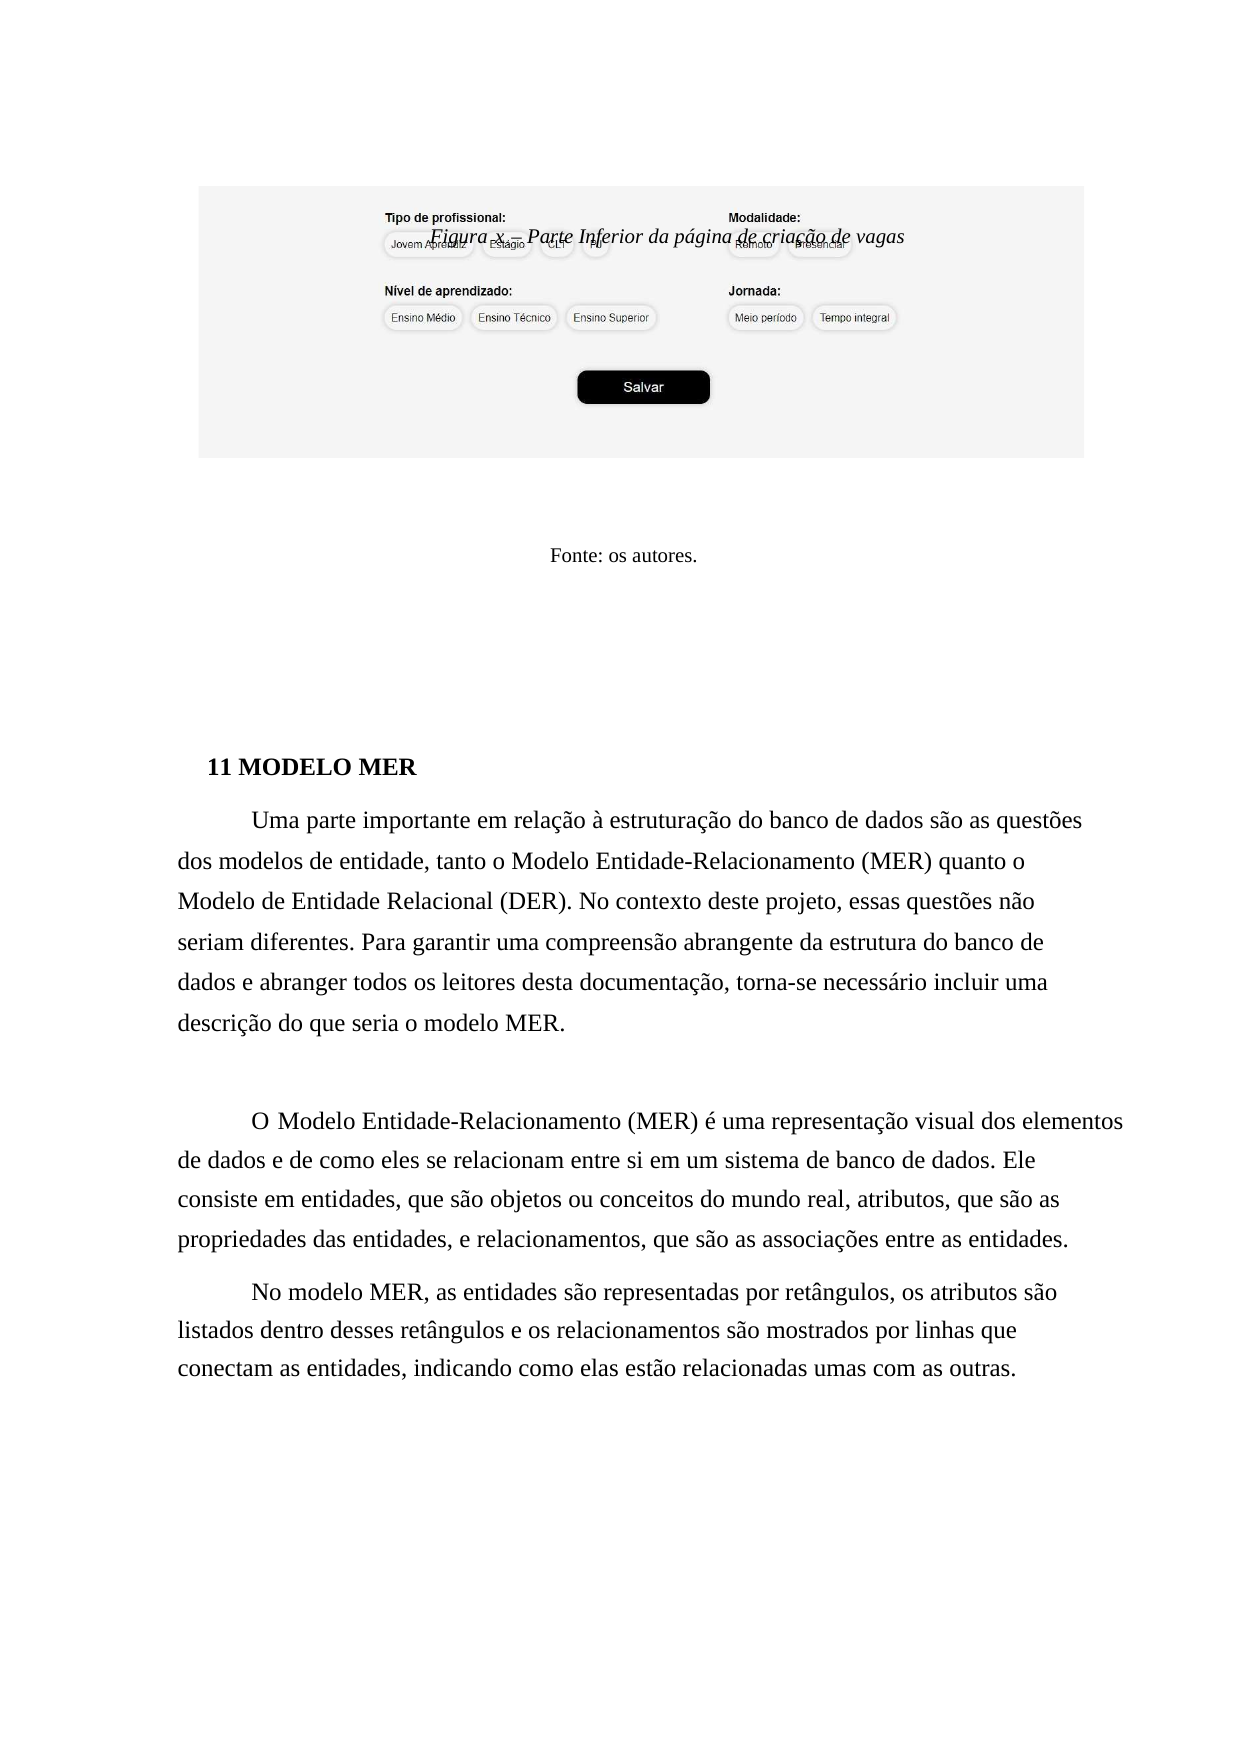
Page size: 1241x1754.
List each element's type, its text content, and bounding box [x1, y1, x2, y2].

text O Modelo Entidade-Relacionamento (MER) é uma representação visual dos elementos de dados e de como eles se relacionam entre si em um sistema de banco de dados. Ele consiste em entidades, que são objetos ou conceitos do mundo real, atributos, que são as propriedades das entidades, e relacionamentos, que são as associações entre as entidades. [177, 1098, 1129, 1255]
text Fonte: os autores. [177, 543, 1070, 567]
text No modelo MER, as entidades são representadas por retângulos, os atributos são listados dentro desses retângulos e os relacionamentos são mostrados por linhas que conectam as entidades, indicando como elas estão relacionadas umas com as outras. [177, 1270, 1129, 1384]
text Uma parte importante em relação à estruturação do banco de dados são as questões dos modelos de entidade, tanto o Modelo Entidade-Relacionamento (MER) quanto o Modelo de Entidade Relacional (DER). No contexto deste projeto, essas questões não seriam diferentes. Para garantir uma compreensão abrangente da estrutura do banco de dados e abranger todos os leitores desta documentação, torna-se necessário incluir uma descrição do que seria o modelo MER. [177, 796, 1129, 1039]
text Figura x – Parte Inferior da página de criação de vagas [177, 225, 1129, 248]
text 11 MODELO MER [177, 754, 1129, 781]
picture [198, 248, 1085, 458]
picture [198, 186, 1085, 225]
